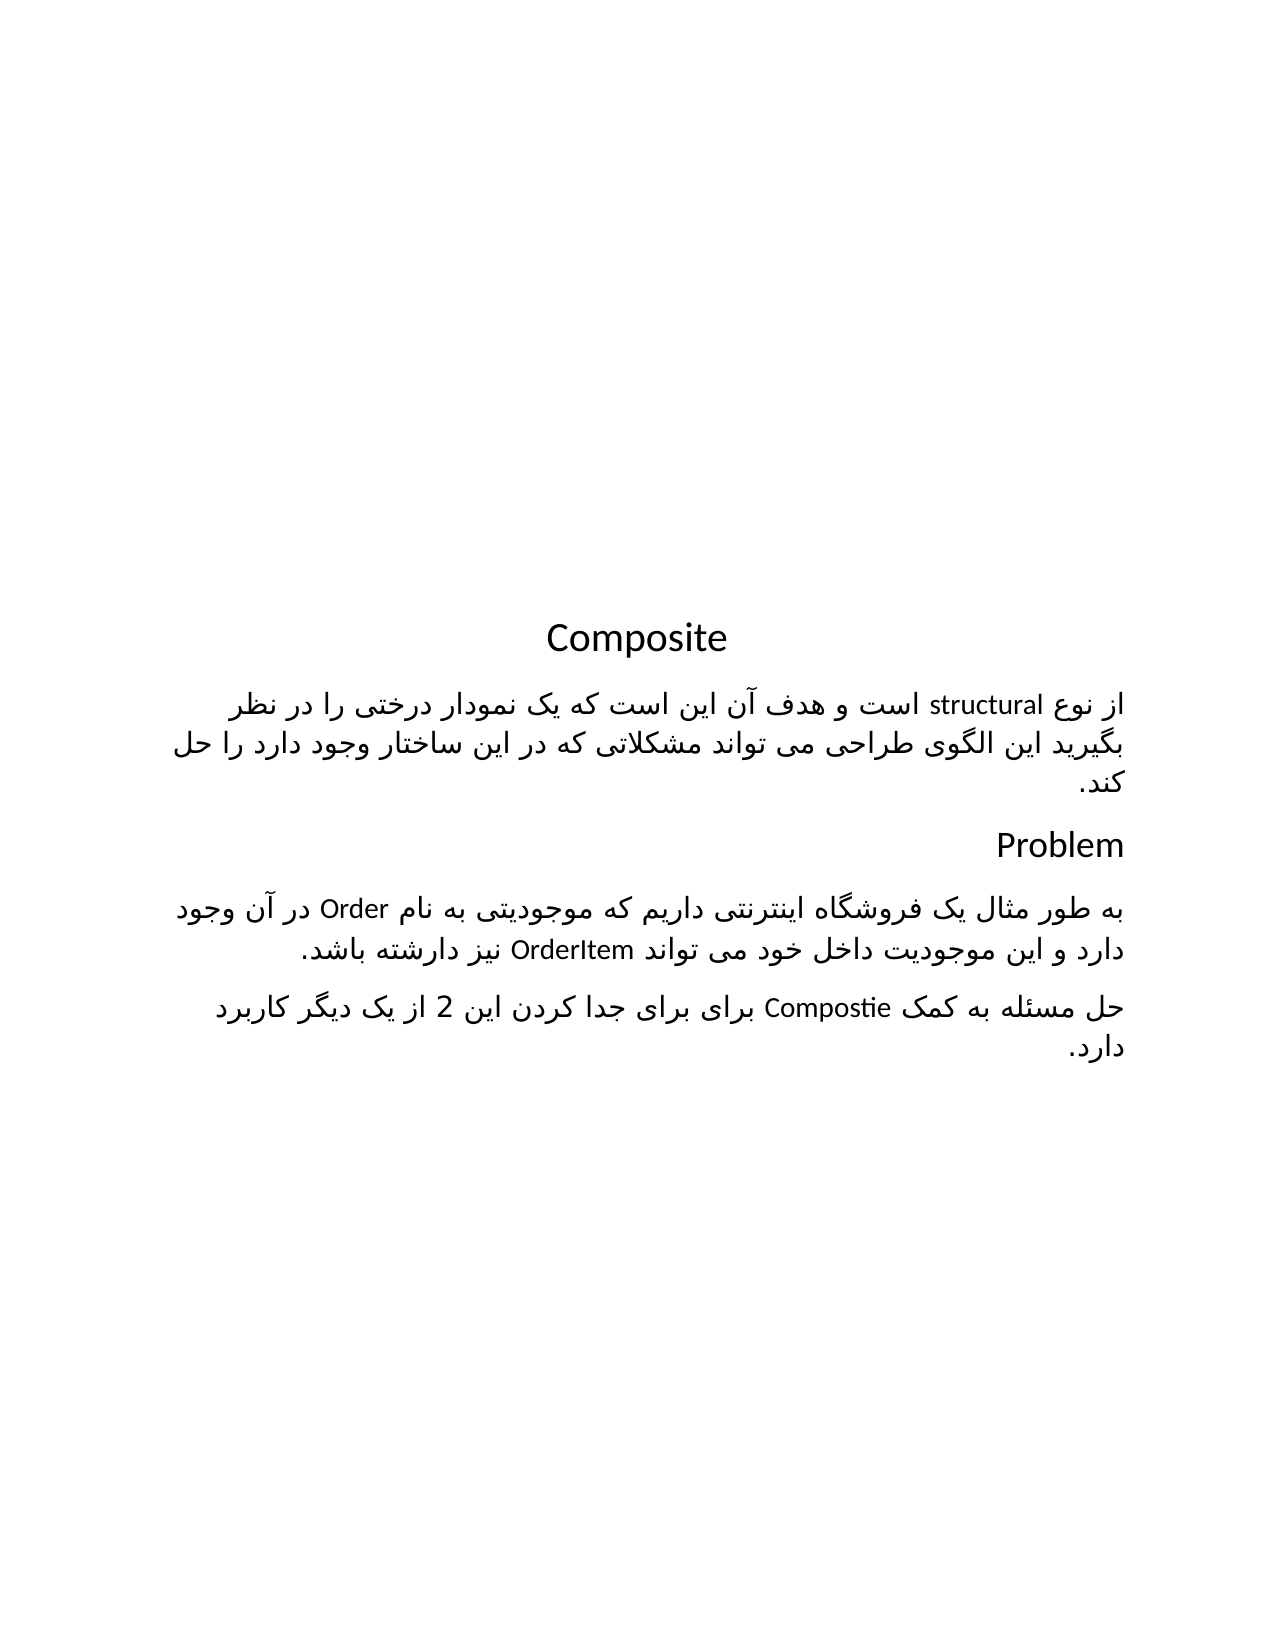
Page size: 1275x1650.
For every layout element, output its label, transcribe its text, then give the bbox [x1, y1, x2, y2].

text حل مسئله به کمک Compostie برای برای جدا کردن این 2 از یک دیگر کاربرد دارد. [150, 989, 1125, 1063]
text به طور مثال یک فروشگاه اینترنتی داریم که موجودیتی به نام Order در آن وجود دارد و این موجودیت داخل خود می تواند OrderItem نیز دارشته باشد. [150, 891, 1125, 967]
text از نوع structural است و هدف آن این است که یک نمودار درختی را در نظر بگیرید این الگوی طراحی می تواند مشکلاتی که در این ساختار وجود دارد را حل کند. [150, 686, 1125, 799]
text Composite [150, 611, 1125, 662]
text Problem [150, 821, 1125, 867]
